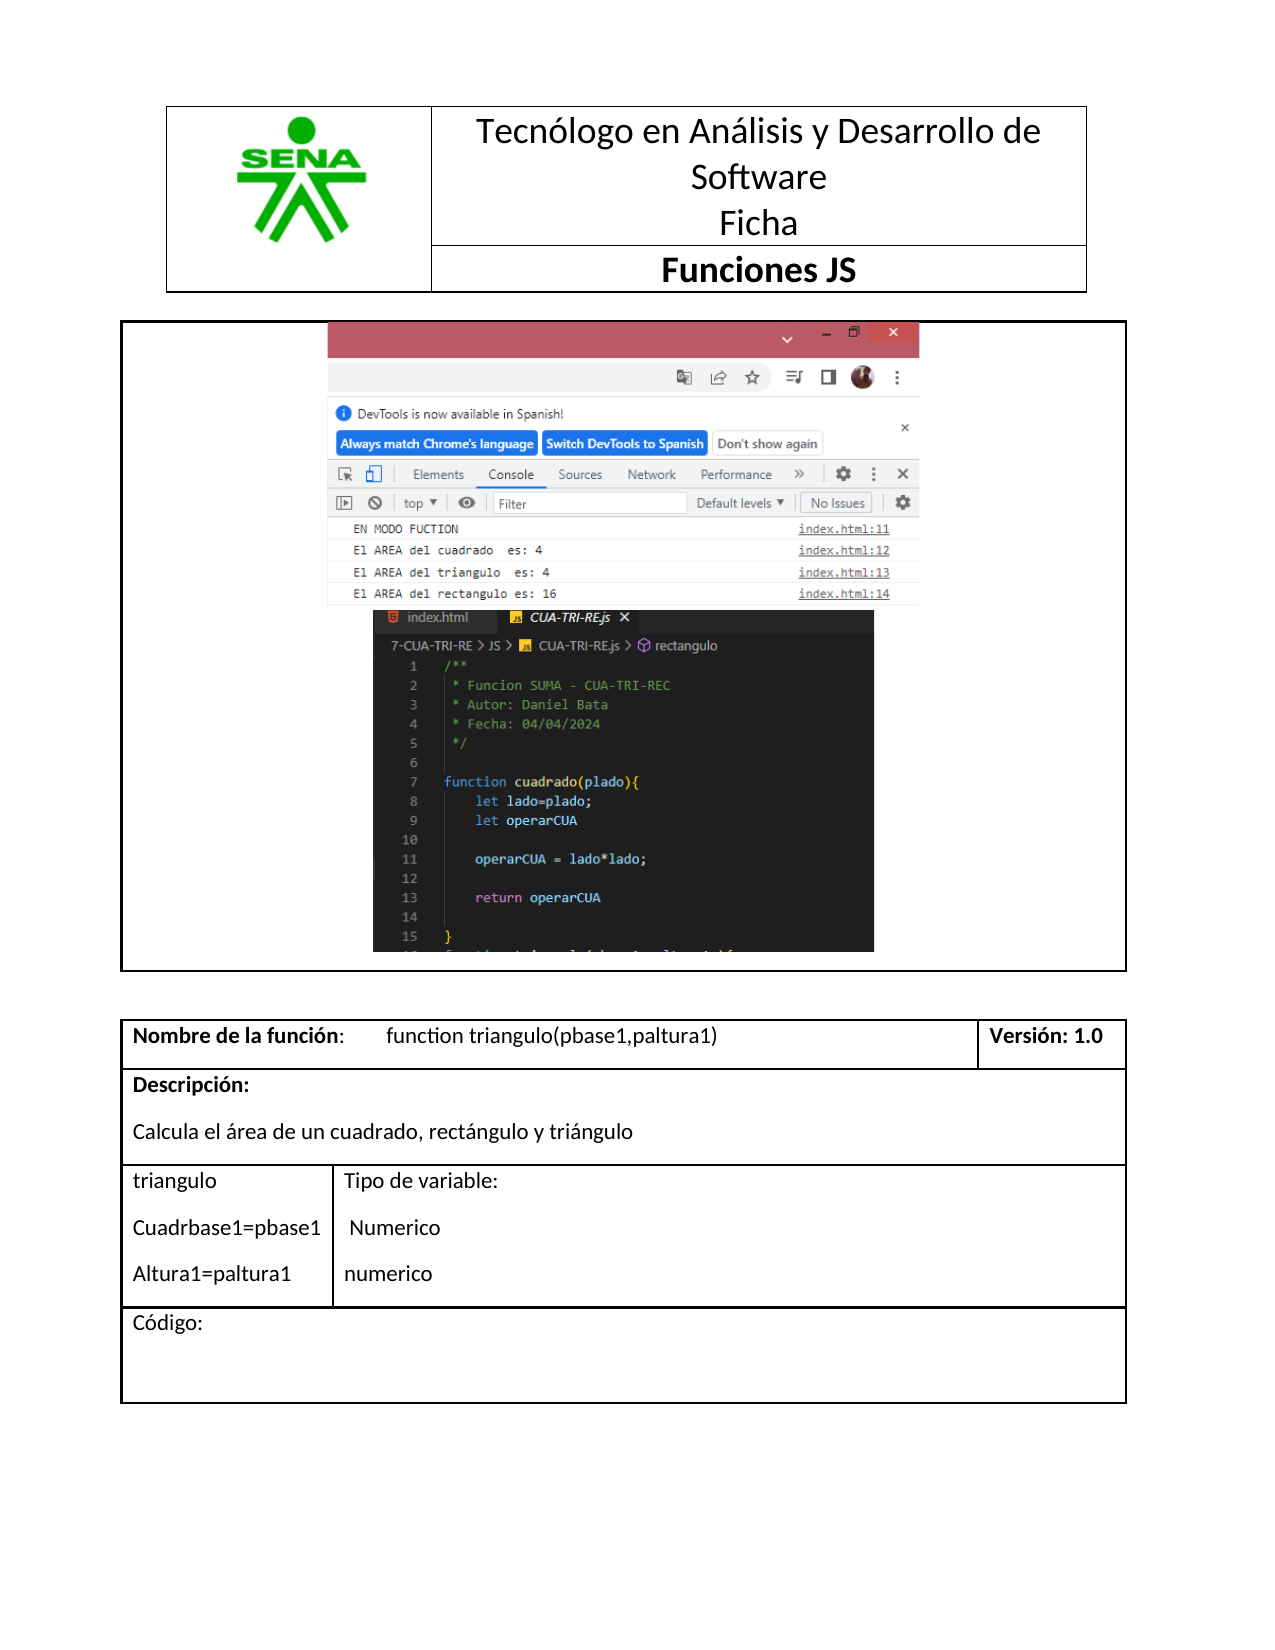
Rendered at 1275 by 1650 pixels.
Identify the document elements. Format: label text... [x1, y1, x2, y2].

table_header Versión: 1.0 [979, 1021, 1125, 1068]
table_cell Tipo de variable: Numerico numerico [334, 1166, 1125, 1306]
table_cell Descripción: Calcula el área de un cuadrado, rectángulo y triángulo [123, 1070, 1125, 1164]
table_cell triangulo Cuadrbase1=pbase1 Altura1=paltura1 [123, 1166, 332, 1306]
table_cell Código: [123, 1309, 1125, 1402]
table_header Nombre de la función: function triangulo(pbase1,paltura1) [123, 1021, 977, 1068]
table_cell Código: [123, 323, 1125, 970]
picture [373, 610, 875, 952]
picture [218, 107, 380, 259]
picture [327, 322, 920, 609]
